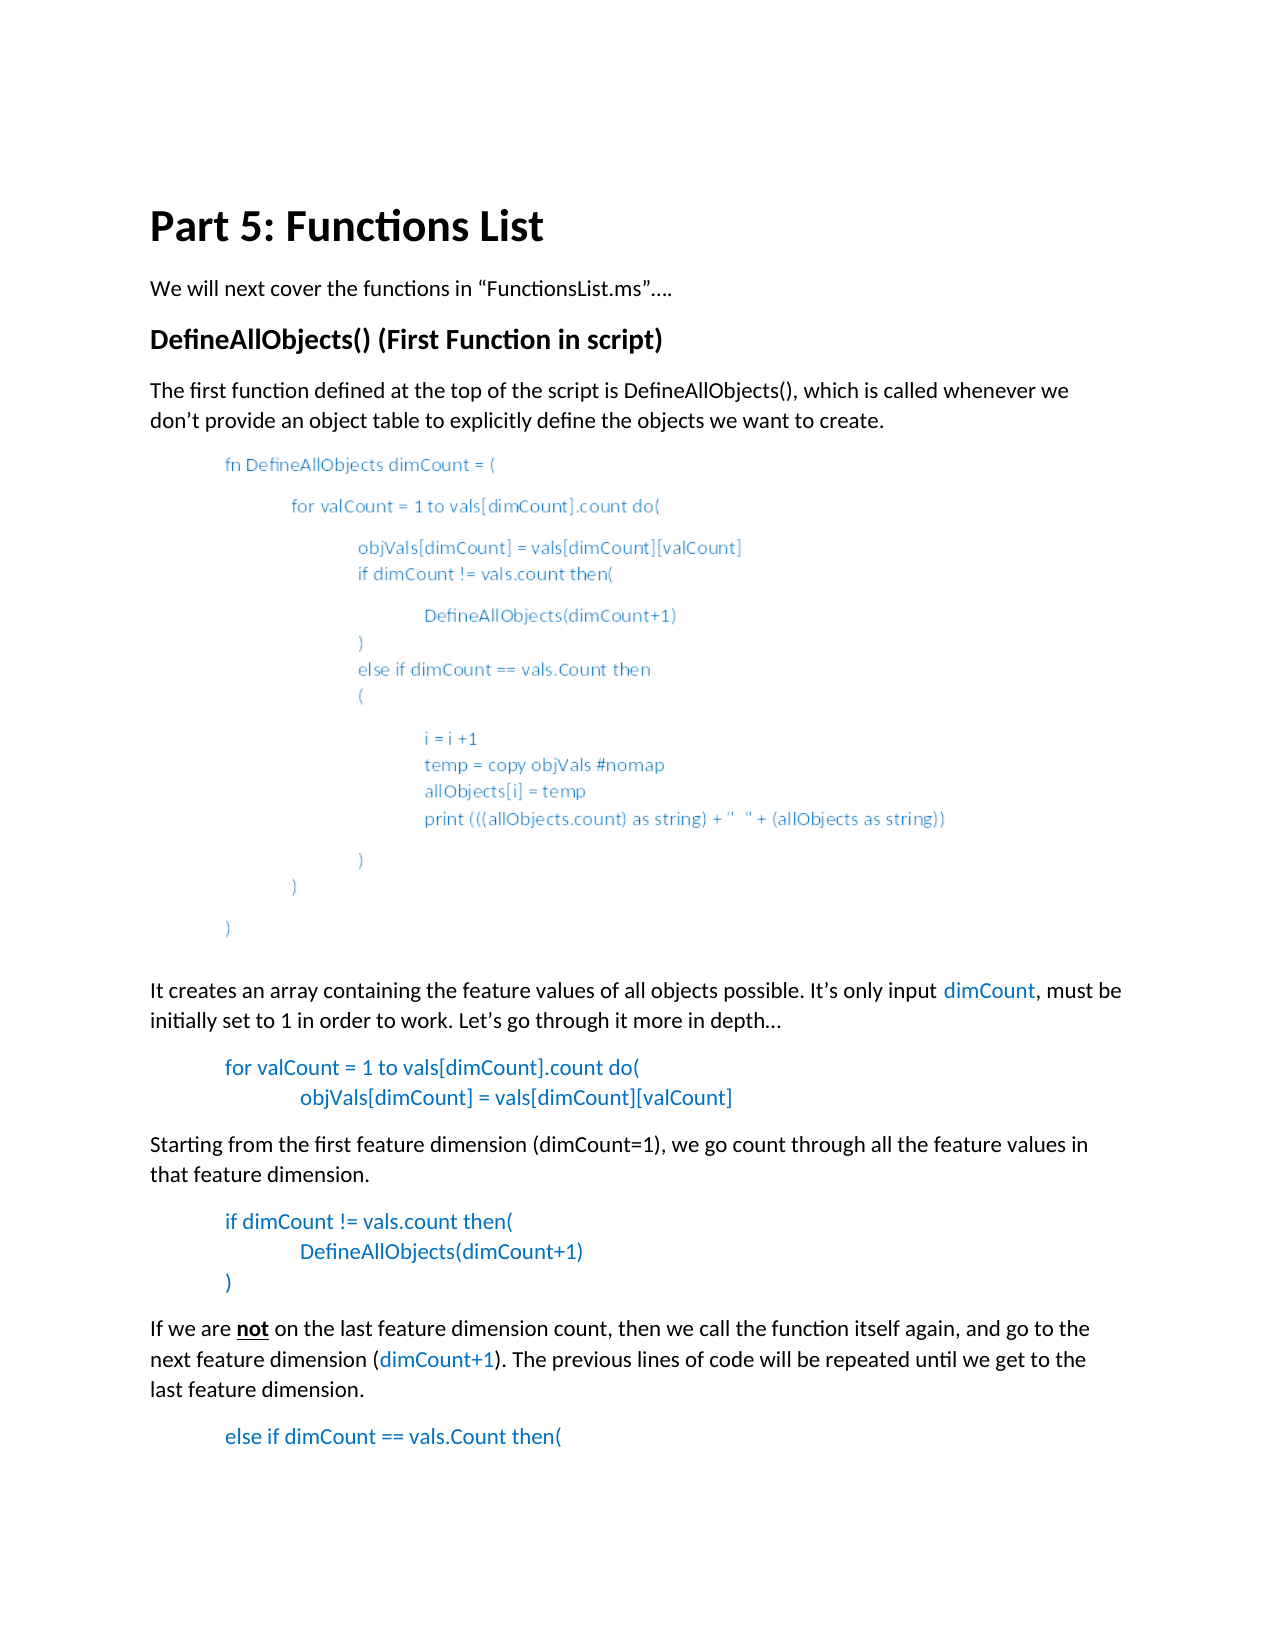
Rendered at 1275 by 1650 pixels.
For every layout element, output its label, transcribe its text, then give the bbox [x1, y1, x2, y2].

text Part 5: Functions List [150, 197, 1125, 253]
text We will next cover the functions in “FunctionsList.ms”…. [150, 274, 1125, 302]
text DefineAllObjects() (First Function in script) [150, 321, 1125, 356]
text It creates an array containing the feature values of all objects possible. It’s only input dimCount, must be initially set to 1 in order to work. Let’s go through it more in depth… [150, 976, 1125, 1034]
text for valCount = 1 to vals[dimCount].count do( objVals[dimCount] = vals[dimCount][valCount] [150, 1053, 1125, 1111]
text else if dimCount == vals.Count then( [225, 1422, 1125, 1450]
text If we are not on the last feature dimension count, then we call the function itself again, and go to the next feature dimension (dimCount+1). The previous lines of code will be repeated until we get to the last feature dimension. [150, 1314, 1125, 1403]
text if dimCount != vals.count then( DefineAllObjects(dimCount+1) ) [225, 1207, 1125, 1296]
text Starting from the first feature dimension (dimCount=1), we go count through all the feature values in that feature dimension. [150, 1130, 1125, 1188]
text The first function defined at the top of the script is DefineAllObjects(), which is called whenever we don’t provide an object table to explicitly define the objects we want to create. [150, 376, 1125, 434]
